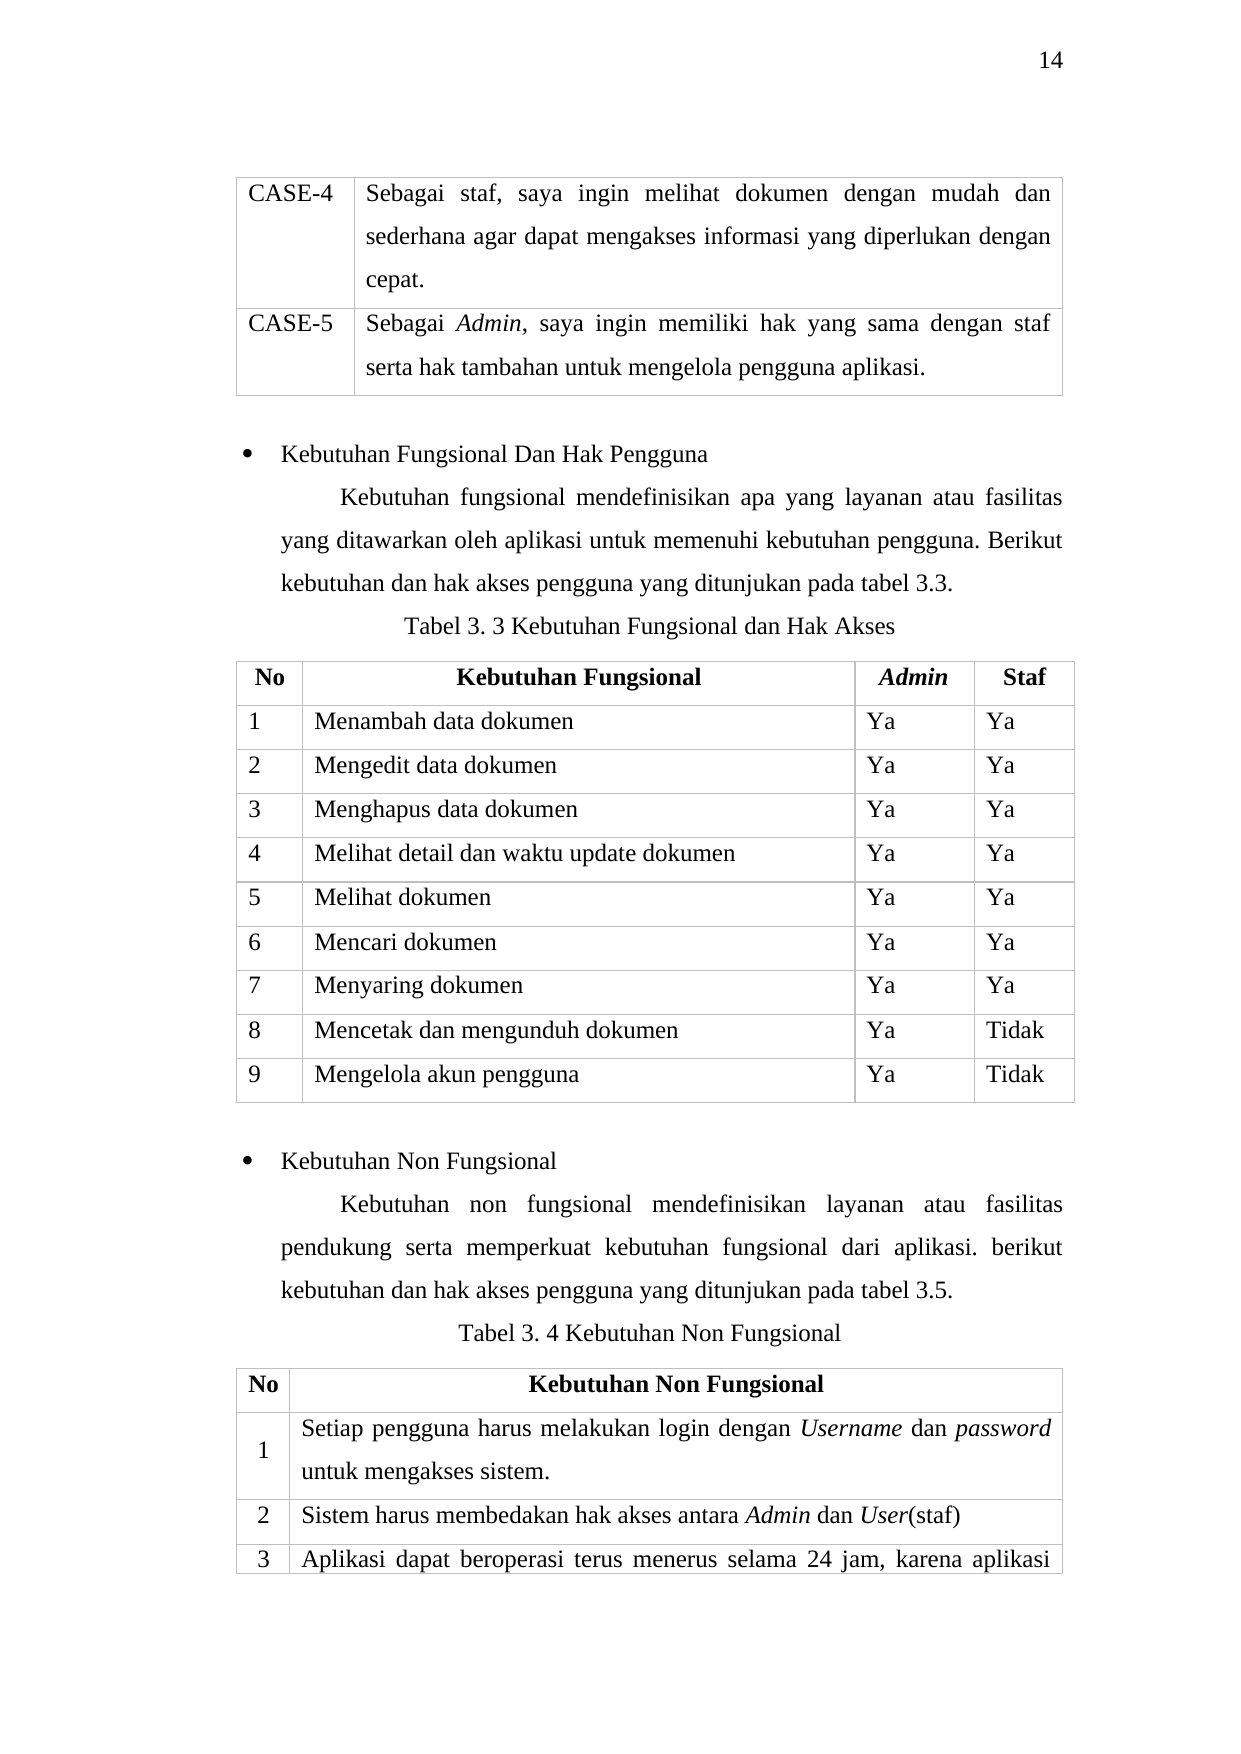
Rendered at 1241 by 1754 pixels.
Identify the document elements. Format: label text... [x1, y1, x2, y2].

table_cell Mencari dokumen [303, 927, 854, 969]
table_cell Menambah data dokumen [303, 706, 854, 749]
table_cell Sebagai Admin, saya ingin memiliki hak yang sama dengan staf serta hak tambahan untuk mengelola pengguna aplikasi. [355, 309, 1062, 395]
table_cell Ya [975, 706, 1074, 749]
table_cell Sistem harus membedakan hak akses antara Admin dan User(staf) [290, 1500, 1062, 1543]
table_header Kebutuhan Non Fungsional [290, 1369, 1062, 1412]
table_cell 5 [237, 883, 302, 926]
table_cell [290, 1545, 1062, 1573]
table_cell Ya [975, 927, 1074, 969]
table_header No [237, 1369, 289, 1412]
table_cell Ya [975, 971, 1074, 1014]
table_cell Ya [975, 794, 1074, 837]
table_cell Sebagai staf, saya ingin melihat dokumen dengan mudah dan sederhana agar dapat mengakses informasi yang diperlukan dengan cepat. [355, 178, 1062, 307]
table_header Admin [856, 662, 974, 705]
table_cell Melihat detail dan waktu update dokumen [303, 838, 854, 881]
text Kebutuhan fungsional mendefinisikan apa yang layanan atau fasilitas yang ditawarkan oleh aplikasi untuk memenuhi kebutuhan pengguna. Berikut kebutuhan dan hak akses pengguna yang ditunjukan pada tabel 3.3. [281, 482, 1063, 597]
table_cell Setiap pengguna harus melakukan login dengan Username dan password untuk mengakses sistem. [290, 1413, 1062, 1499]
table_cell 3 [237, 794, 302, 837]
table_cell Mengedit data dokumen [303, 750, 854, 793]
table_cell 8 [237, 1015, 302, 1058]
table_cell 3 [237, 1545, 289, 1573]
table_cell CASE-4 [237, 178, 354, 307]
table_cell Melihat dokumen [303, 883, 854, 926]
table_cell 4 [237, 838, 302, 881]
table_cell 6 [237, 927, 302, 969]
table_cell Ya [856, 927, 974, 969]
table_cell Ya [856, 1015, 974, 1058]
table_cell Ya [856, 971, 974, 1014]
table_cell Menghapus data dokumen [303, 794, 854, 837]
table_cell Ya [856, 838, 974, 881]
table_header Staf [975, 662, 1074, 705]
table_cell 1 [237, 1413, 289, 1499]
table_cell 2 [237, 750, 302, 793]
table_cell Ya [856, 750, 974, 793]
table_cell 2 [237, 1500, 289, 1543]
table_cell 9 [237, 1059, 302, 1102]
table_cell Tidak [975, 1015, 1074, 1058]
table_header No [237, 662, 302, 705]
table_cell Ya [856, 883, 974, 926]
table_cell Menyaring dokumen [303, 971, 854, 1014]
table_cell Ya [856, 794, 974, 837]
table_cell 7 [237, 971, 302, 1014]
text Tabel 3. 3 Kebutuhan Fungsional dan Hak Akses [236, 611, 1063, 640]
table_cell 1 [237, 706, 302, 749]
table_cell Ya [856, 1059, 974, 1102]
table_header Kebutuhan Fungsional [303, 662, 854, 705]
table_cell CASE-5 [237, 309, 354, 395]
text Kebutuhan non fungsional mendefinisikan layanan atau fasilitas pendukung serta memperkuat kebutuhan fungsional dari aplikasi. berikut kebutuhan dan hak akses pengguna yang ditunjukan pada tabel 3.5. [281, 1189, 1063, 1304]
table_cell Mengelola akun pengguna [303, 1059, 854, 1102]
table_cell Ya [975, 883, 1074, 926]
table_cell Ya [975, 750, 1074, 793]
list Kebutuhan Fungsional Dan Hak Pengguna [243, 439, 1063, 468]
list Kebutuhan Non Fungsional [243, 1146, 1063, 1175]
table_cell Ya [856, 706, 974, 749]
table_cell Mencetak dan mengunduh dokumen [303, 1015, 854, 1058]
text Tabel 3. 4 Kebutuhan Non Fungsional [236, 1318, 1063, 1347]
table_cell Tidak [975, 1059, 1074, 1102]
table_cell Ya [975, 838, 1074, 881]
